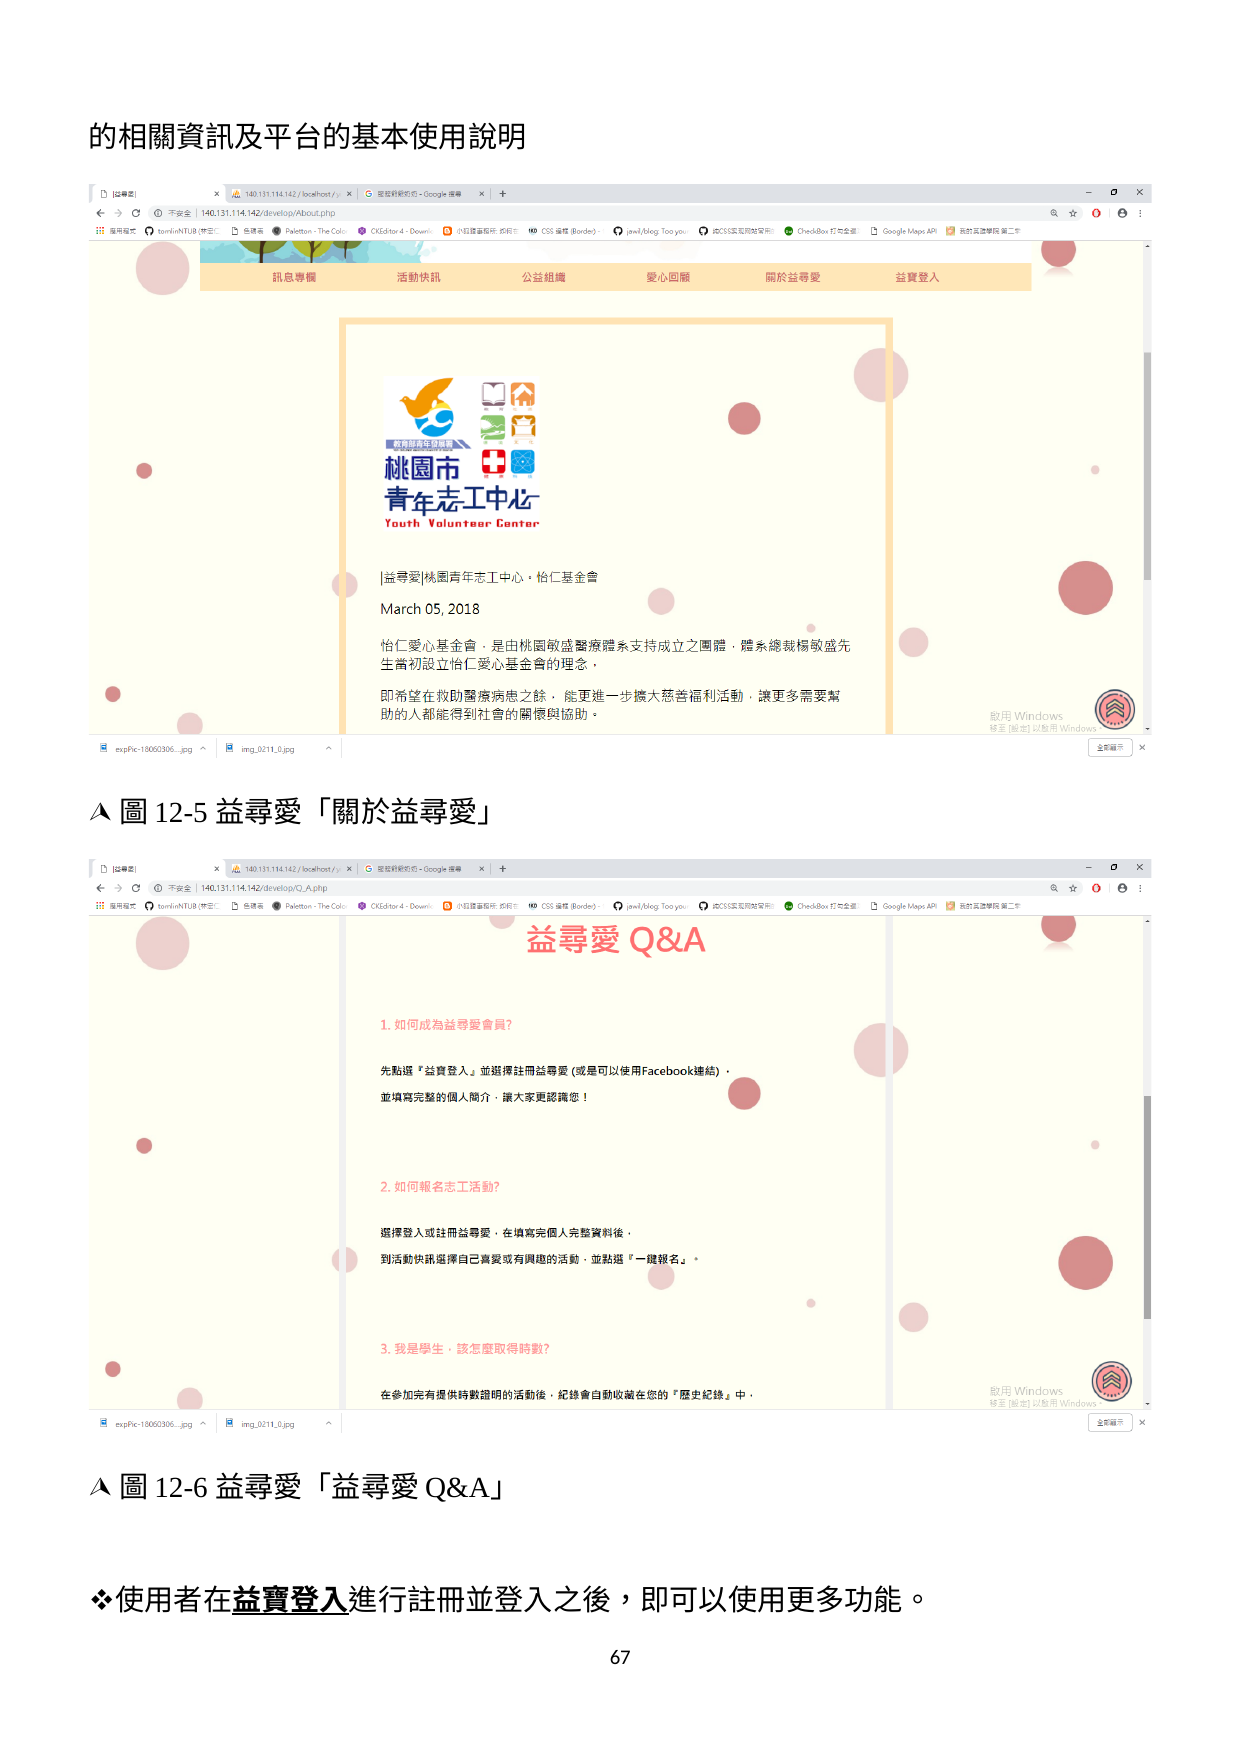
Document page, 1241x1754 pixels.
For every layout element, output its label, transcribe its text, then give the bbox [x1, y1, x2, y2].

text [89, 98, 1152, 173]
text 圖12-6 益尋愛「益尋愛Q&A」 [89, 1448, 1152, 1523]
picture [88, 184, 1152, 761]
text 圖12-5 益尋愛「關於益尋愛」 [89, 773, 1152, 848]
picture [88, 859, 1152, 1436]
text 使用者在益寶登入進行註冊並登入之後，即可以使用更多功能。 [89, 1560, 1152, 1635]
